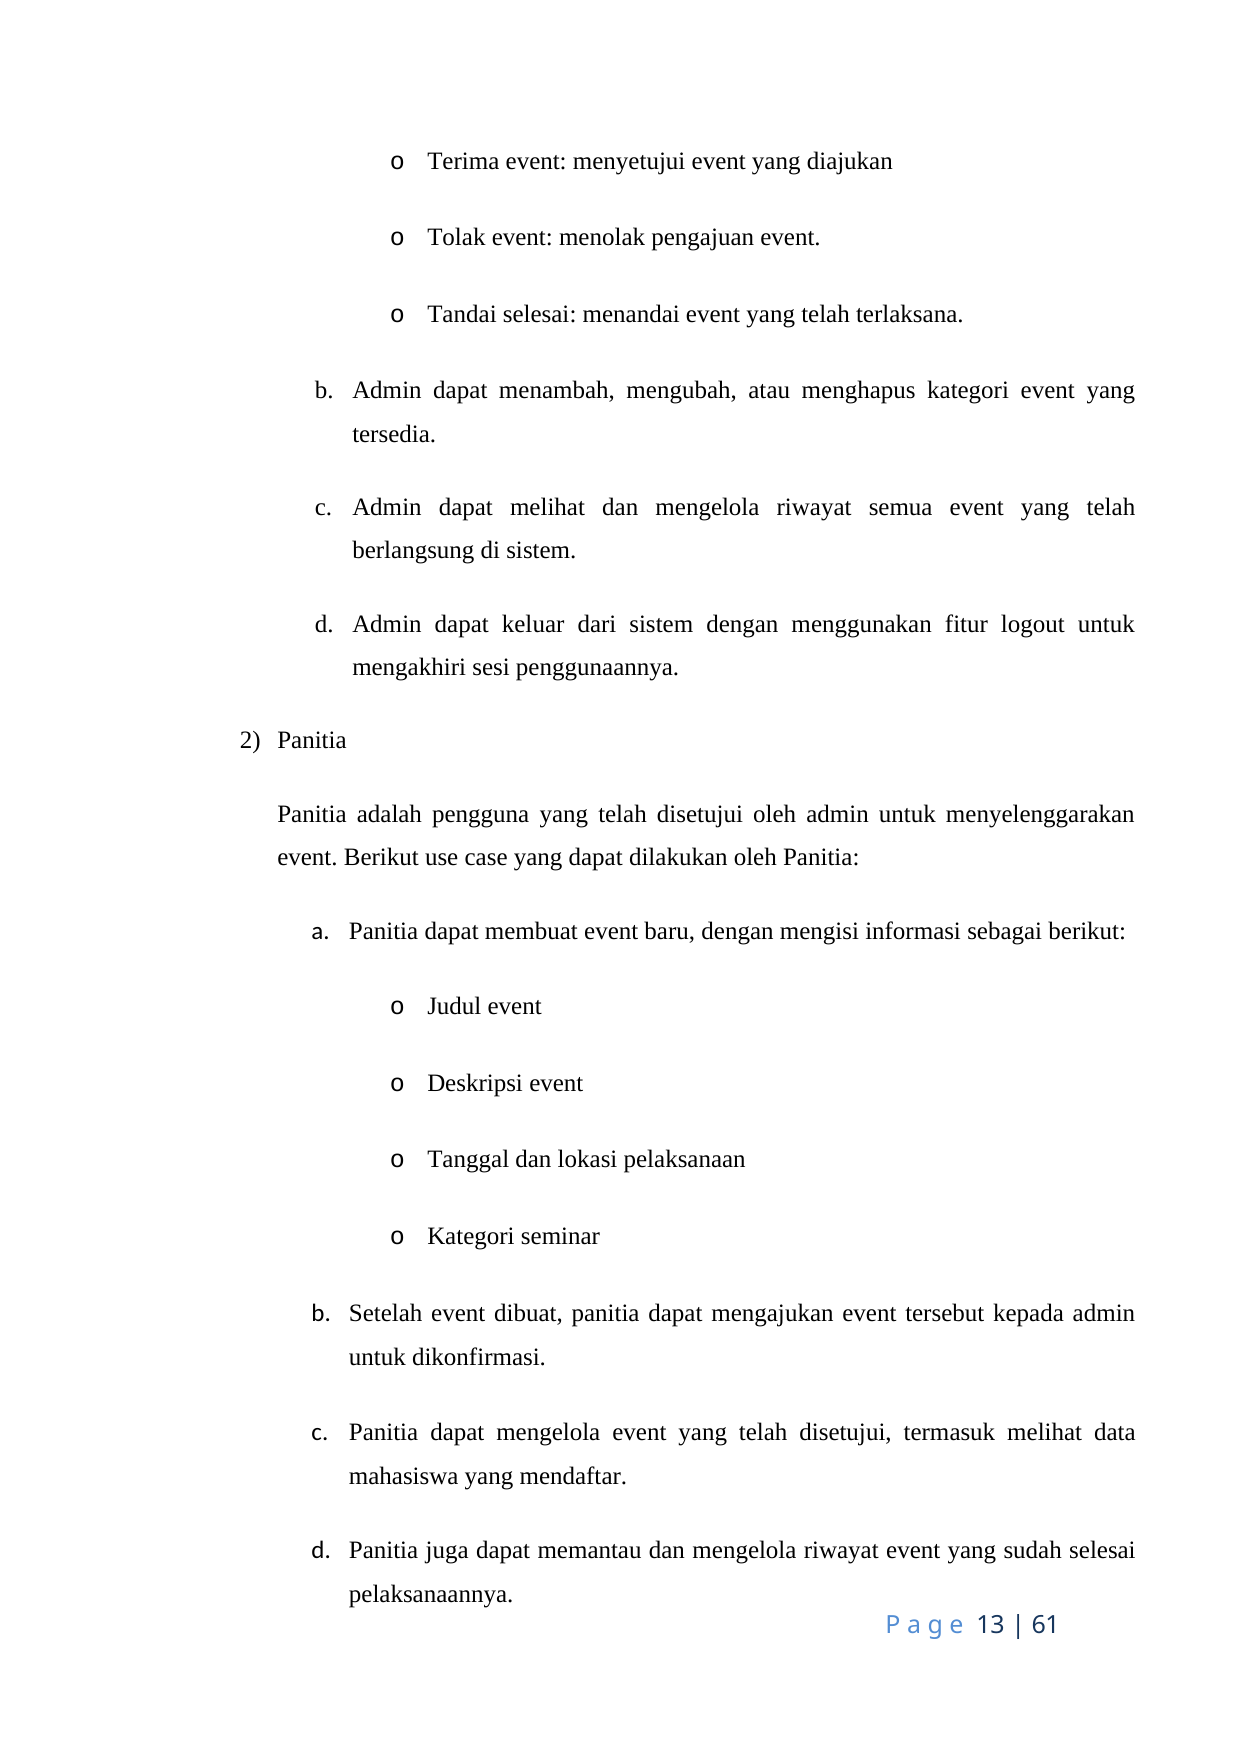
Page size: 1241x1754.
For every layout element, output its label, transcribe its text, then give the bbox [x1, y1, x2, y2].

list Terima event: menyetujui event yang diajukan [389, 146, 1136, 177]
list Judul event [389, 991, 1136, 1022]
list Setelah event dibuat, panitia dapat mengajukan event tersebut kepada admin untuk dikonfirmasi. [311, 1297, 1136, 1371]
list Admin dapat melihat dan mengelola riwayat semua event yang telah berlangsung di sistem. [314, 492, 1136, 564]
list Tandai selesai: menandai event yang telah terlaksana. [389, 299, 1136, 330]
list Panitia dapat mengelola event yang telah disetujui, termasuk melihat data mahasiswa yang mendaftar. [311, 1416, 1136, 1489]
list Panitia adalah pengguna yang telah disetujui oleh admin untuk menyelenggarakan event. Berikut use case yang dapat dilakukan oleh Panitia: [277, 799, 1136, 871]
list Deskripsi event [389, 1068, 1136, 1099]
list Tanggal dan lokasi pelaksanaan [389, 1144, 1136, 1175]
list Admin dapat menambah, mengubah, atau menghapus kategori event yang tersedia. [314, 376, 1136, 447]
list Kategori seminar [389, 1221, 1136, 1252]
list Panitia juga dapat memantau dan mengelola riwayat event yang sudah selesai pelaksanaannya. [311, 1534, 1136, 1608]
list Panitia [239, 725, 1136, 754]
list Tolak event: menolak pengajuan event. [389, 222, 1136, 253]
list Admin dapat keluar dari sistem dengan menggunakan fitur logout untuk mengakhiri sesi penggunaannya. [314, 609, 1136, 681]
list Panitia dapat membuat event baru, dengan mengisi informasi sebagai berikut: [311, 915, 1136, 946]
